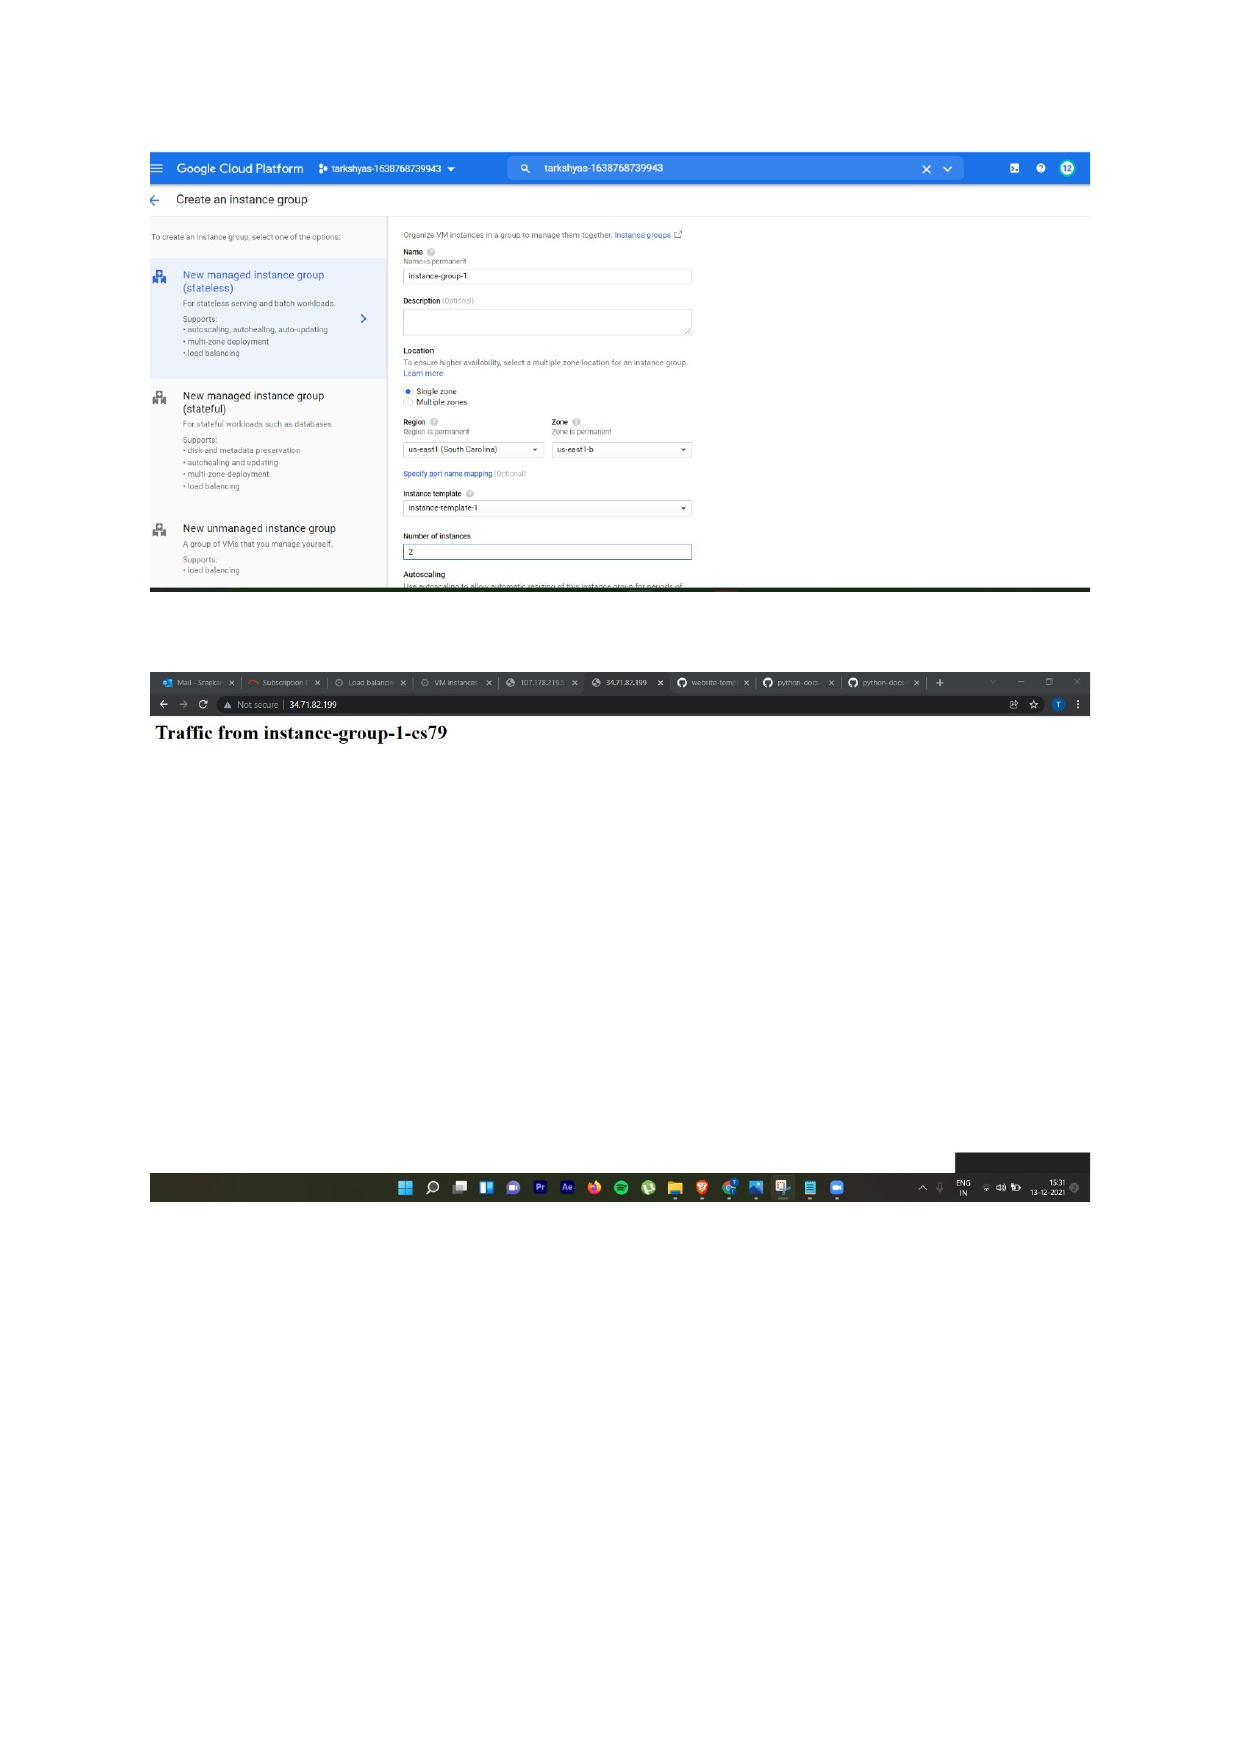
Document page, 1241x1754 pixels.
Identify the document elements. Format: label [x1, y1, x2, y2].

picture [150, 672, 1091, 1202]
picture [150, 150, 1091, 592]
